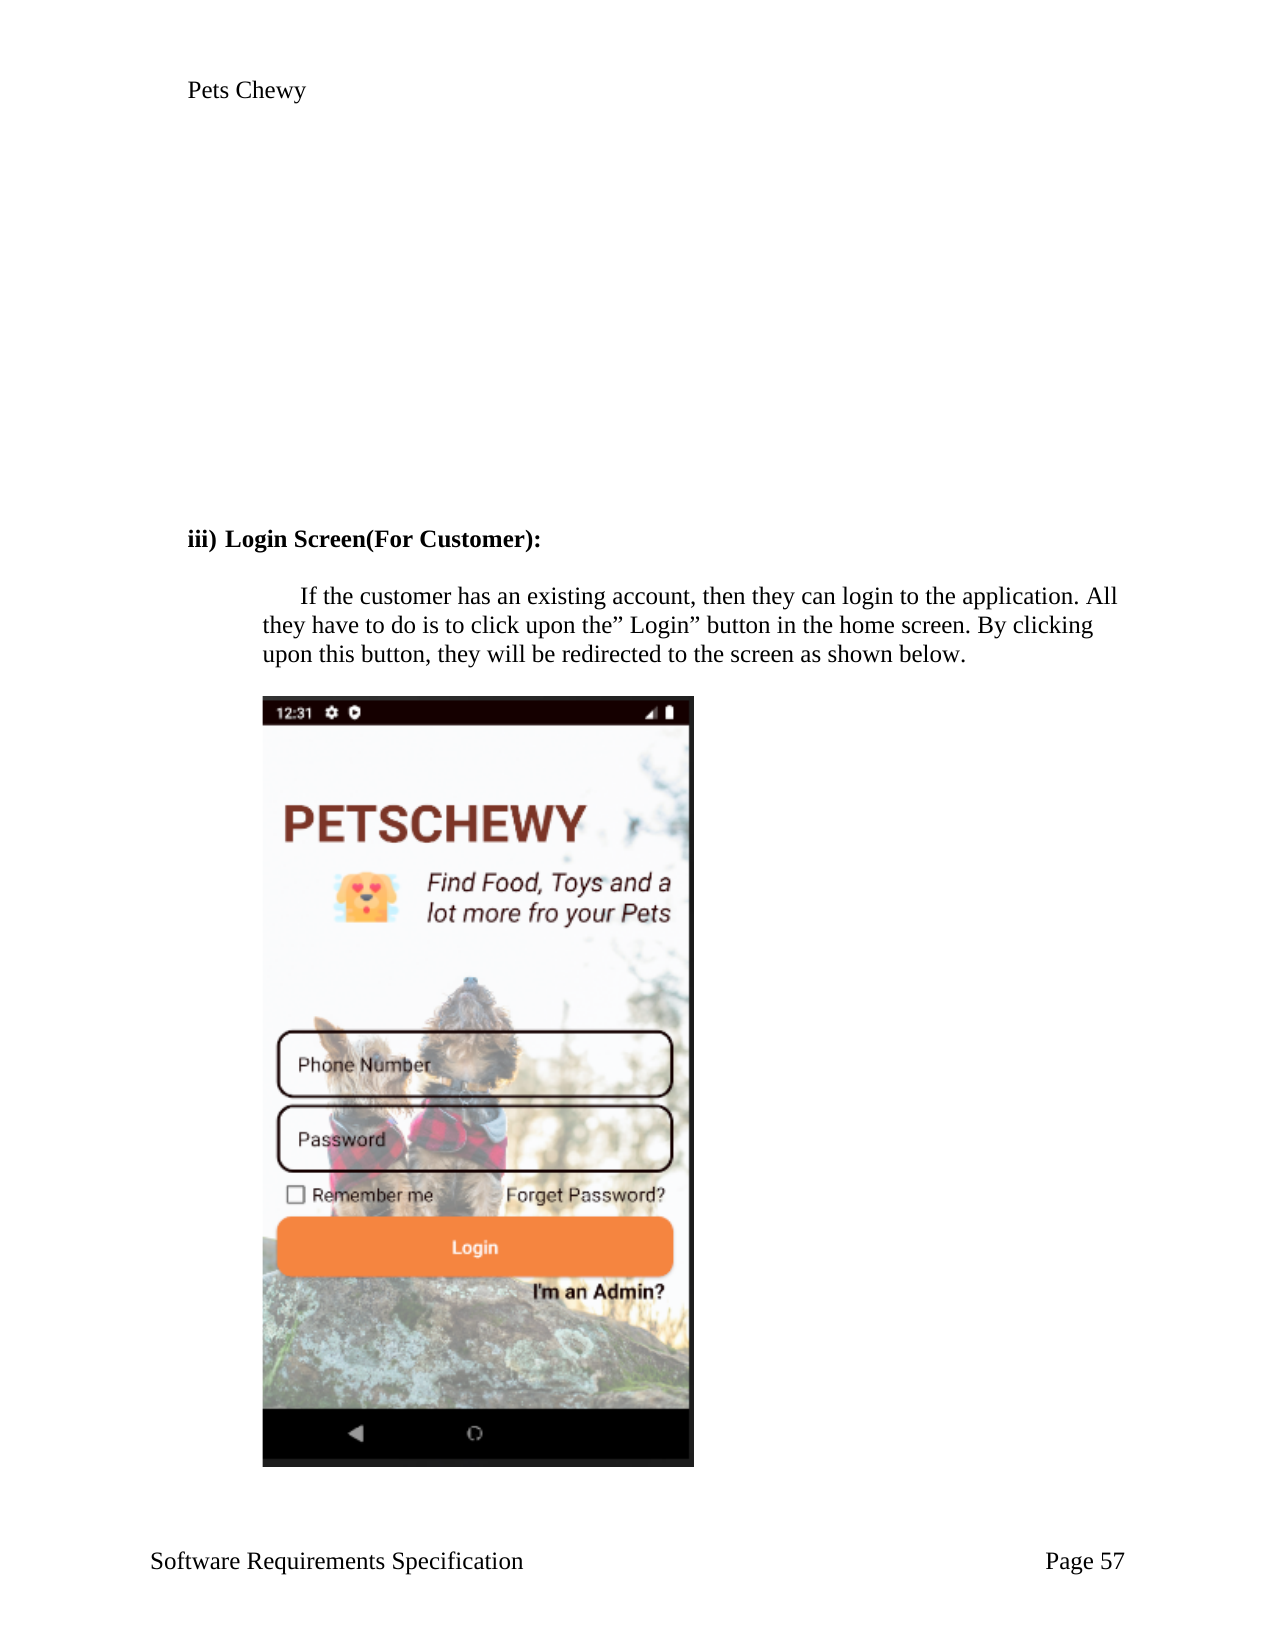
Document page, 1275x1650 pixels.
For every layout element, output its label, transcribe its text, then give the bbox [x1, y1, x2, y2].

list Login Screen(For Customer): [187, 524, 1125, 552]
list If the customer has an existing account, then they can login to the application. All they have to do is to click upon the” Login” button in the home screen. By clicking upon this button, they will be redirected to the screen as shown below. [262, 581, 1125, 667]
picture [262, 696, 694, 1467]
